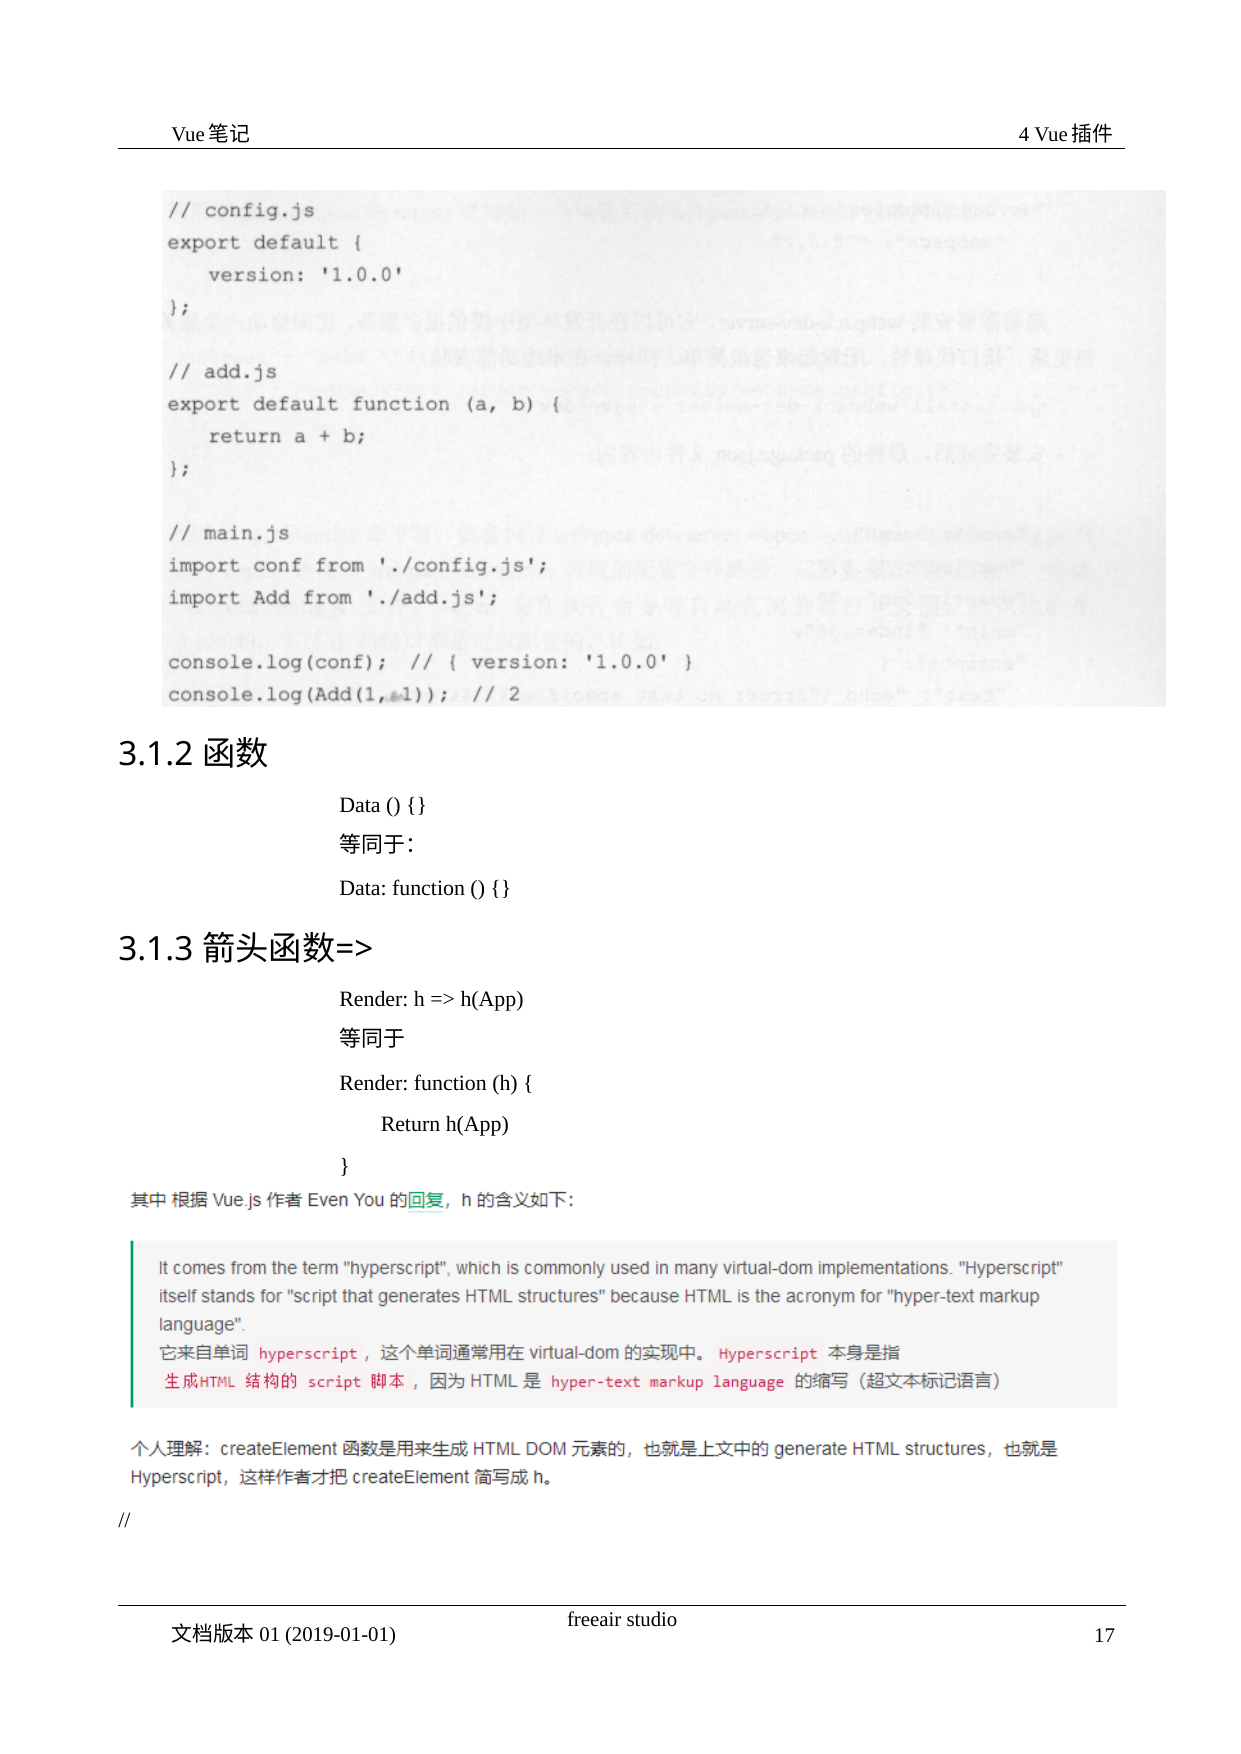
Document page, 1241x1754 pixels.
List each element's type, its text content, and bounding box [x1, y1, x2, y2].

text Data: function () {} [295, 859, 1122, 901]
text Render: function (h) { [295, 1053, 1122, 1095]
text } [295, 1136, 1122, 1178]
text 等同于 [295, 1011, 1122, 1053]
text // [118, 1491, 1122, 1532]
text Data () {} [295, 776, 1122, 817]
text Return h(App) [295, 1095, 1122, 1136]
picture [118, 1178, 1123, 1491]
subtitle 箭头函数=> [118, 921, 1122, 970]
picture [161, 190, 1166, 707]
text 等同于： [295, 817, 1122, 859]
text Render: h => h(App) [295, 970, 1122, 1011]
subtitle 函数 [118, 727, 1122, 776]
